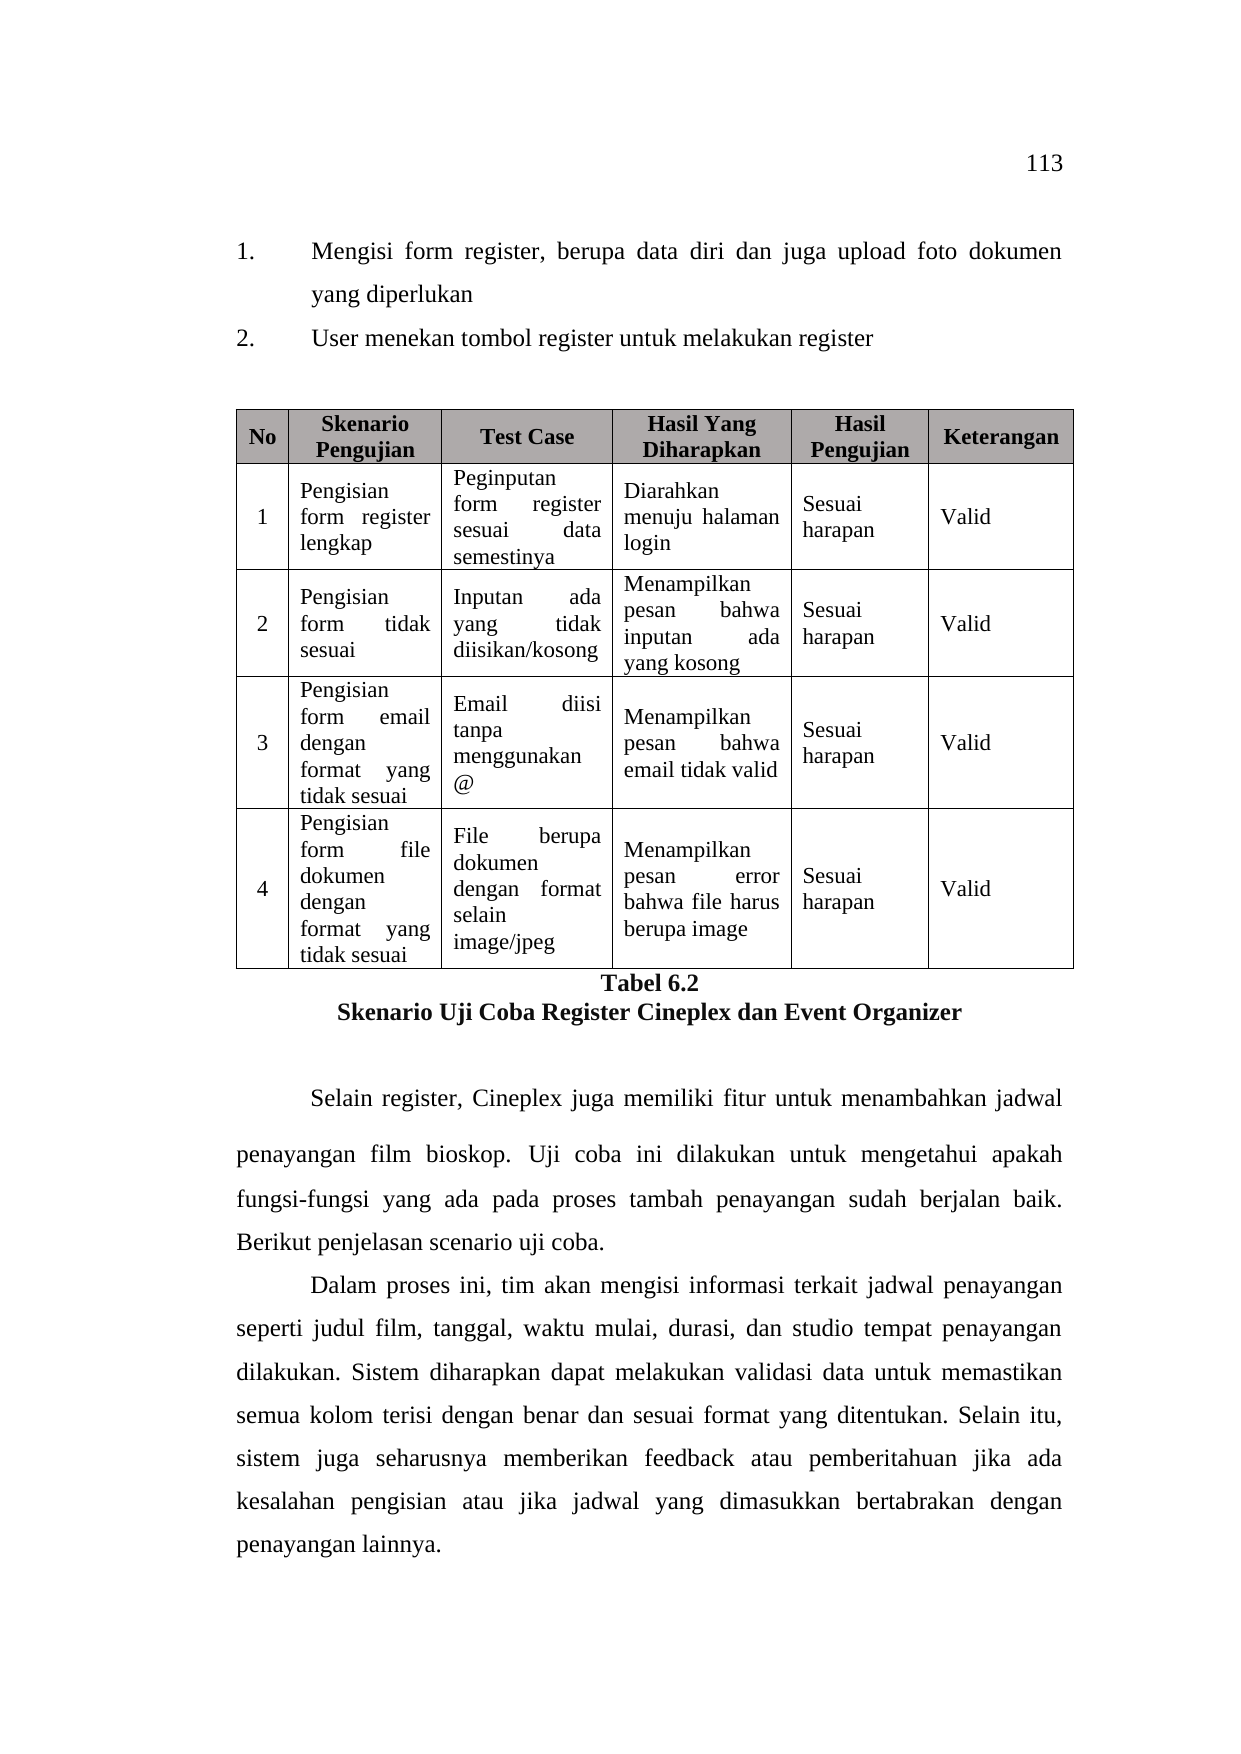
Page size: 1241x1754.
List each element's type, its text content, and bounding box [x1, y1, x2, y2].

table_cell Email diisi tanpa menggunakan @ [442, 677, 612, 808]
table_cell Sesuai harapan [792, 677, 928, 808]
table_cell Menampilkan pesan bahwa inputan ada yang kosong [613, 570, 791, 676]
table_header No [237, 410, 288, 463]
table_cell 3 [237, 677, 288, 808]
table_cell Pengisian form tidak sesuai [289, 570, 441, 676]
table_cell Valid [929, 570, 1073, 676]
table_header Hasil Yang Diharapkan [613, 410, 791, 463]
table_cell Pengisian form register lengkap [289, 464, 441, 569]
table_header Hasil Pengujian [792, 410, 928, 463]
table_header Skenario Pengujian [289, 410, 441, 463]
table_cell Sesuai harapan [792, 464, 928, 569]
table_cell Sesuai harapan [792, 570, 928, 676]
list Mengisi form register, berupa data diri dan juga upload foto dokumen yang diperlukan [236, 236, 1063, 308]
table_cell 2 [237, 570, 288, 676]
table_cell Pengisian form file dokumen dengan format yang tidak sesuai [289, 809, 441, 967]
table_cell Peginputan form register sesuai data semestinya [442, 464, 612, 569]
table_cell Menampilkan pesan bahwa email tidak valid [613, 677, 791, 808]
table_cell File berupa dokumen dengan format selain image/jpeg [442, 809, 612, 967]
table_cell Valid [929, 464, 1073, 569]
table_cell Pengisian form email dengan format yang tidak sesuai [289, 677, 441, 808]
table_cell Menampilkan pesan error bahwa file harus berupa image [613, 809, 791, 967]
table_header Keterangan [929, 410, 1073, 463]
list User menekan tombol register untuk melakukan register [236, 323, 1063, 351]
table_cell Valid [929, 809, 1073, 967]
list Tabel 6.2 [236, 969, 1063, 997]
table_cell Valid [929, 677, 1073, 808]
table_cell Diarahkan menuju halaman login [613, 464, 791, 569]
text Selain register, Cineplex juga memiliki fitur untuk menambahkan jadwal penayangan film bioskop. Uji coba ini dilakukan untuk mengetahui apakah fungsi-fungsi yang ada pada proses tambah penayangan sudah berjalan baik. Berikut penjelasan scenario uji coba. [236, 1083, 1063, 1256]
table_cell 1 [237, 464, 288, 569]
table_cell Inputan ada yang tidak diisikan/kosong [442, 570, 612, 676]
table_cell Sesuai harapan [792, 809, 928, 967]
table_cell 4 [237, 809, 288, 967]
list Skenario Uji Coba Register Cineplex dan Event Organizer [236, 997, 1063, 1026]
text Dalam proses ini, tim akan mengisi informasi terkait jadwal penayangan seperti judul film, tanggal, waktu mulai, durasi, dan studio tempat penayangan dilakukan. Sistem diharapkan dapat melakukan validasi data untuk memastikan semua kolom terisi dengan benar dan sesuai format yang ditentukan. Selain itu, sistem juga seharusnya memberikan feedback atau pemberitahuan jika ada kesalahan pengisian atau jika jadwal yang dimasukkan bertabrakan dengan penayangan lainnya. [236, 1270, 1063, 1558]
table_header Test Case [442, 410, 612, 463]
